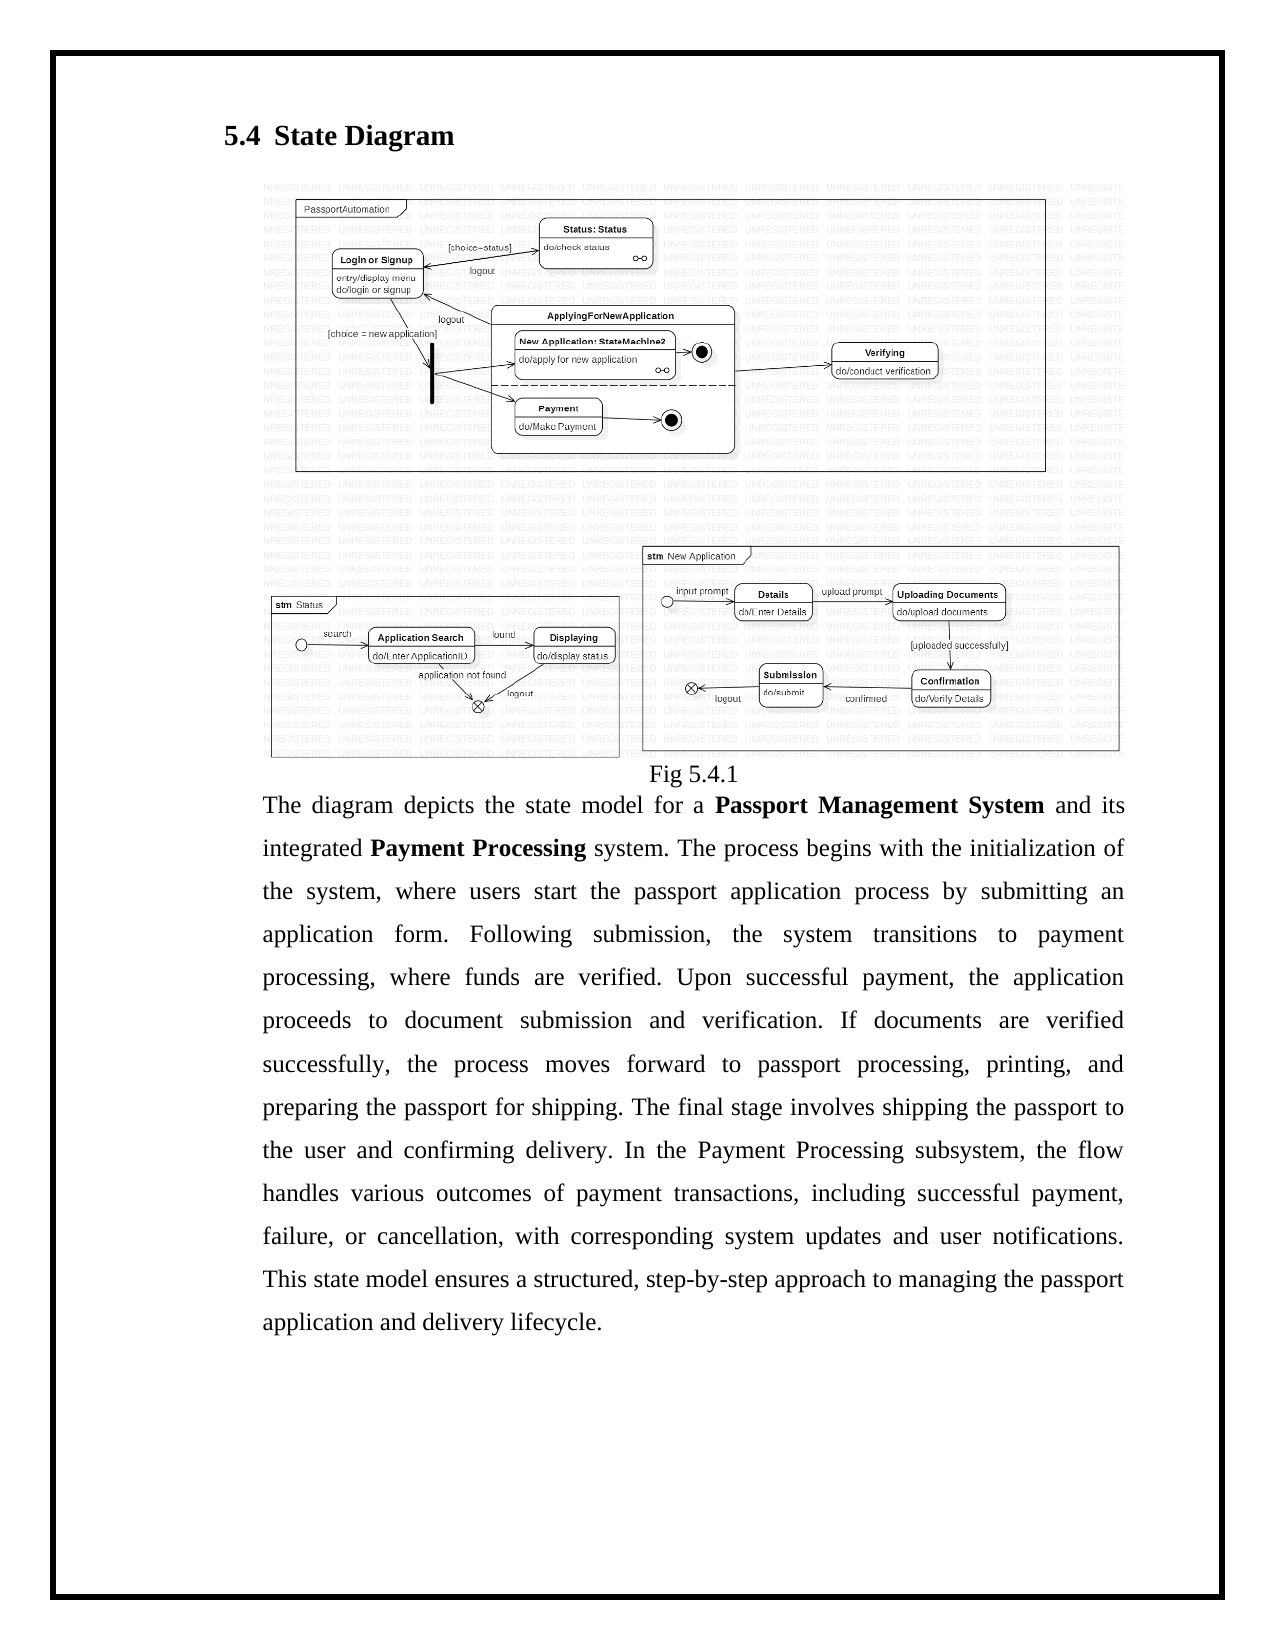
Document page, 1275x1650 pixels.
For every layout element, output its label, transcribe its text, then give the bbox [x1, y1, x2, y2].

list The diagram depicts the state model for a Passport Management System and its integrated Payment Processing system. The process begins with the initialization of the system, where users start the passport application process by submitting an application form. Following submission, the system transitions to payment processing, where funds are verified. Upon successful payment, the application proceeds to document submission and verification. If documents are verified successfully, the process moves forward to passport processing, printing, and preparing the passport for shipping. The final stage involves shipping the passport to the user and confirming delivery. In the Payment Processing subsystem, the flow handles various outcomes of payment transactions, including successful payment, failure, or cancellation, with corresponding system updates and user notifications. This state model ensures a structured, step-by-step approach to managing the passport application and delivery lifecycle. [262, 790, 1125, 1336]
picture [263, 184, 1124, 758]
list State Diagram [224, 118, 1125, 152]
list Fig 5.4.1 [262, 759, 1125, 788]
